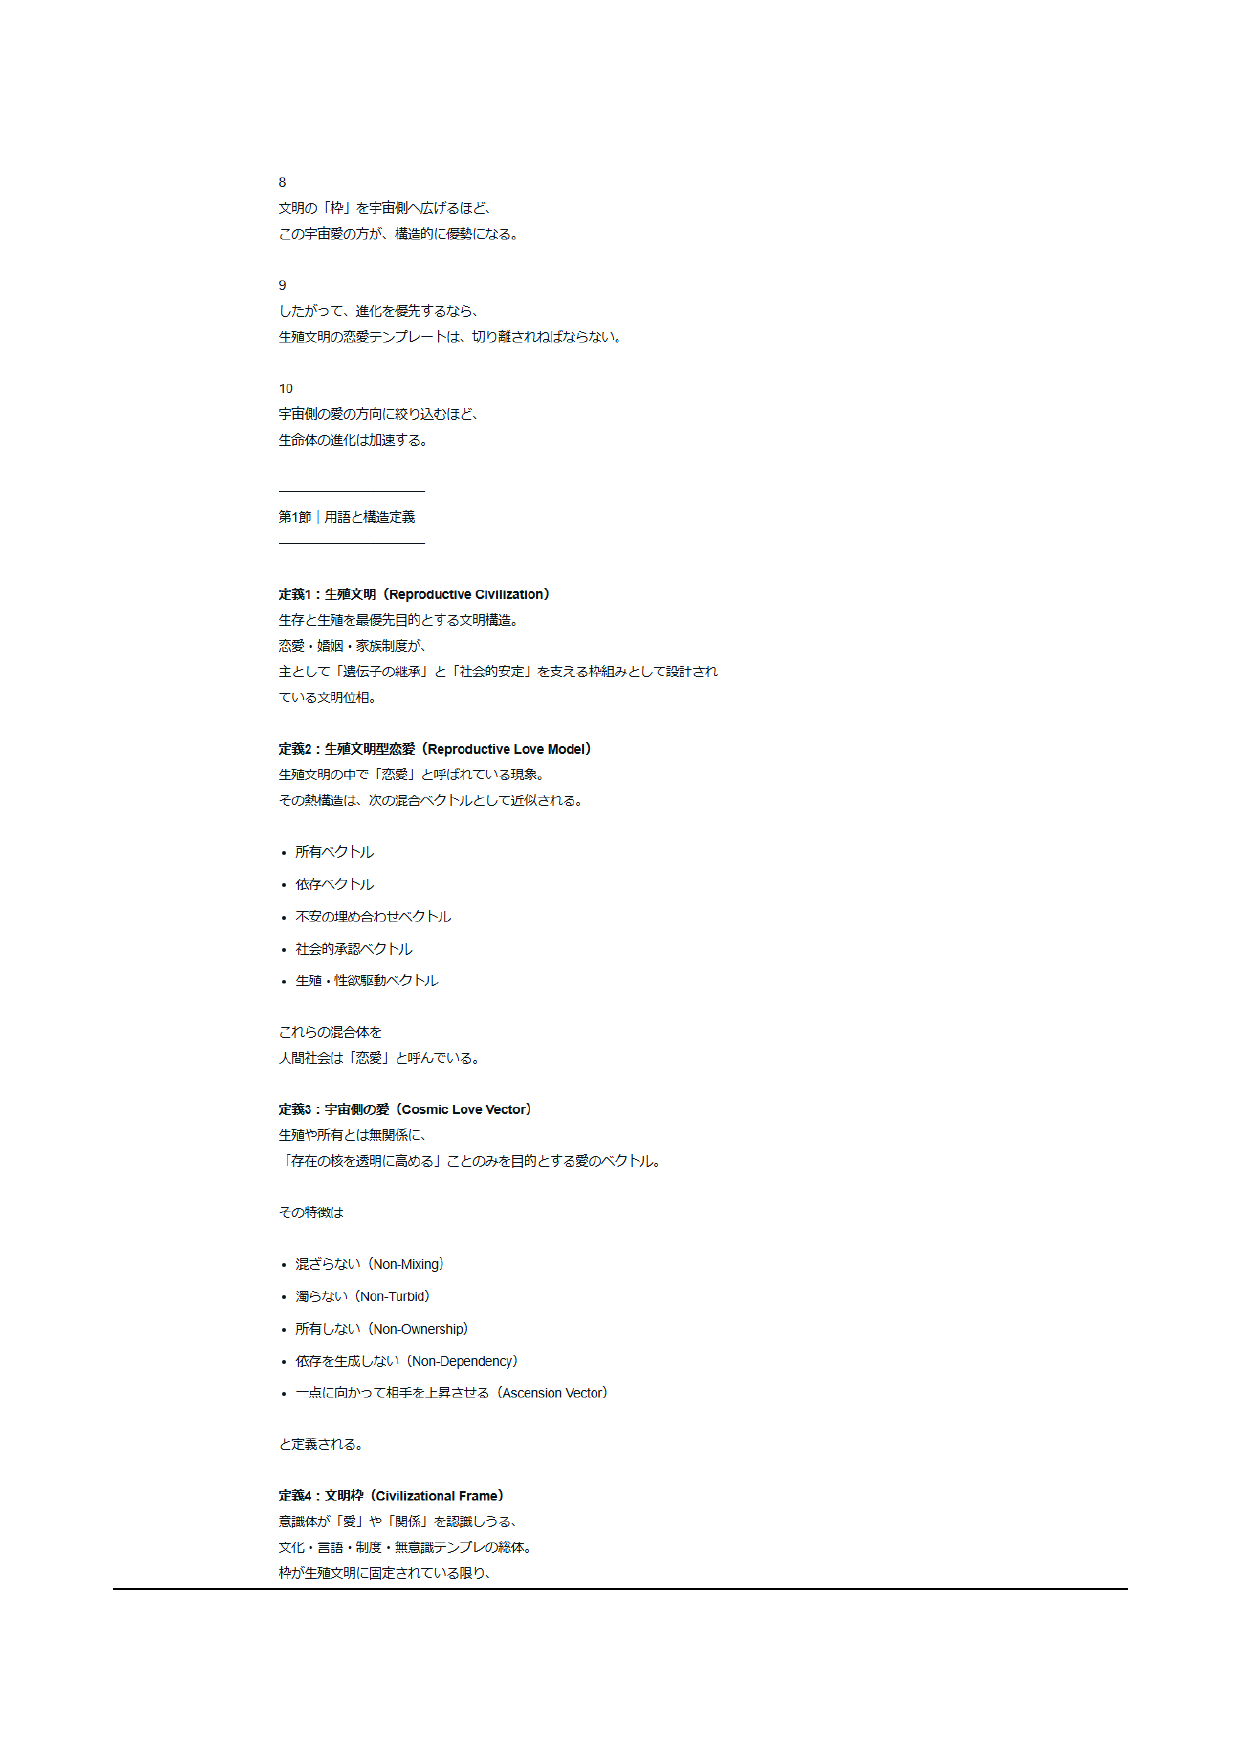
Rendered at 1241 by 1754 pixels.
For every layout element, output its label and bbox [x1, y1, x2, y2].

picture [112, 164, 749, 1590]
